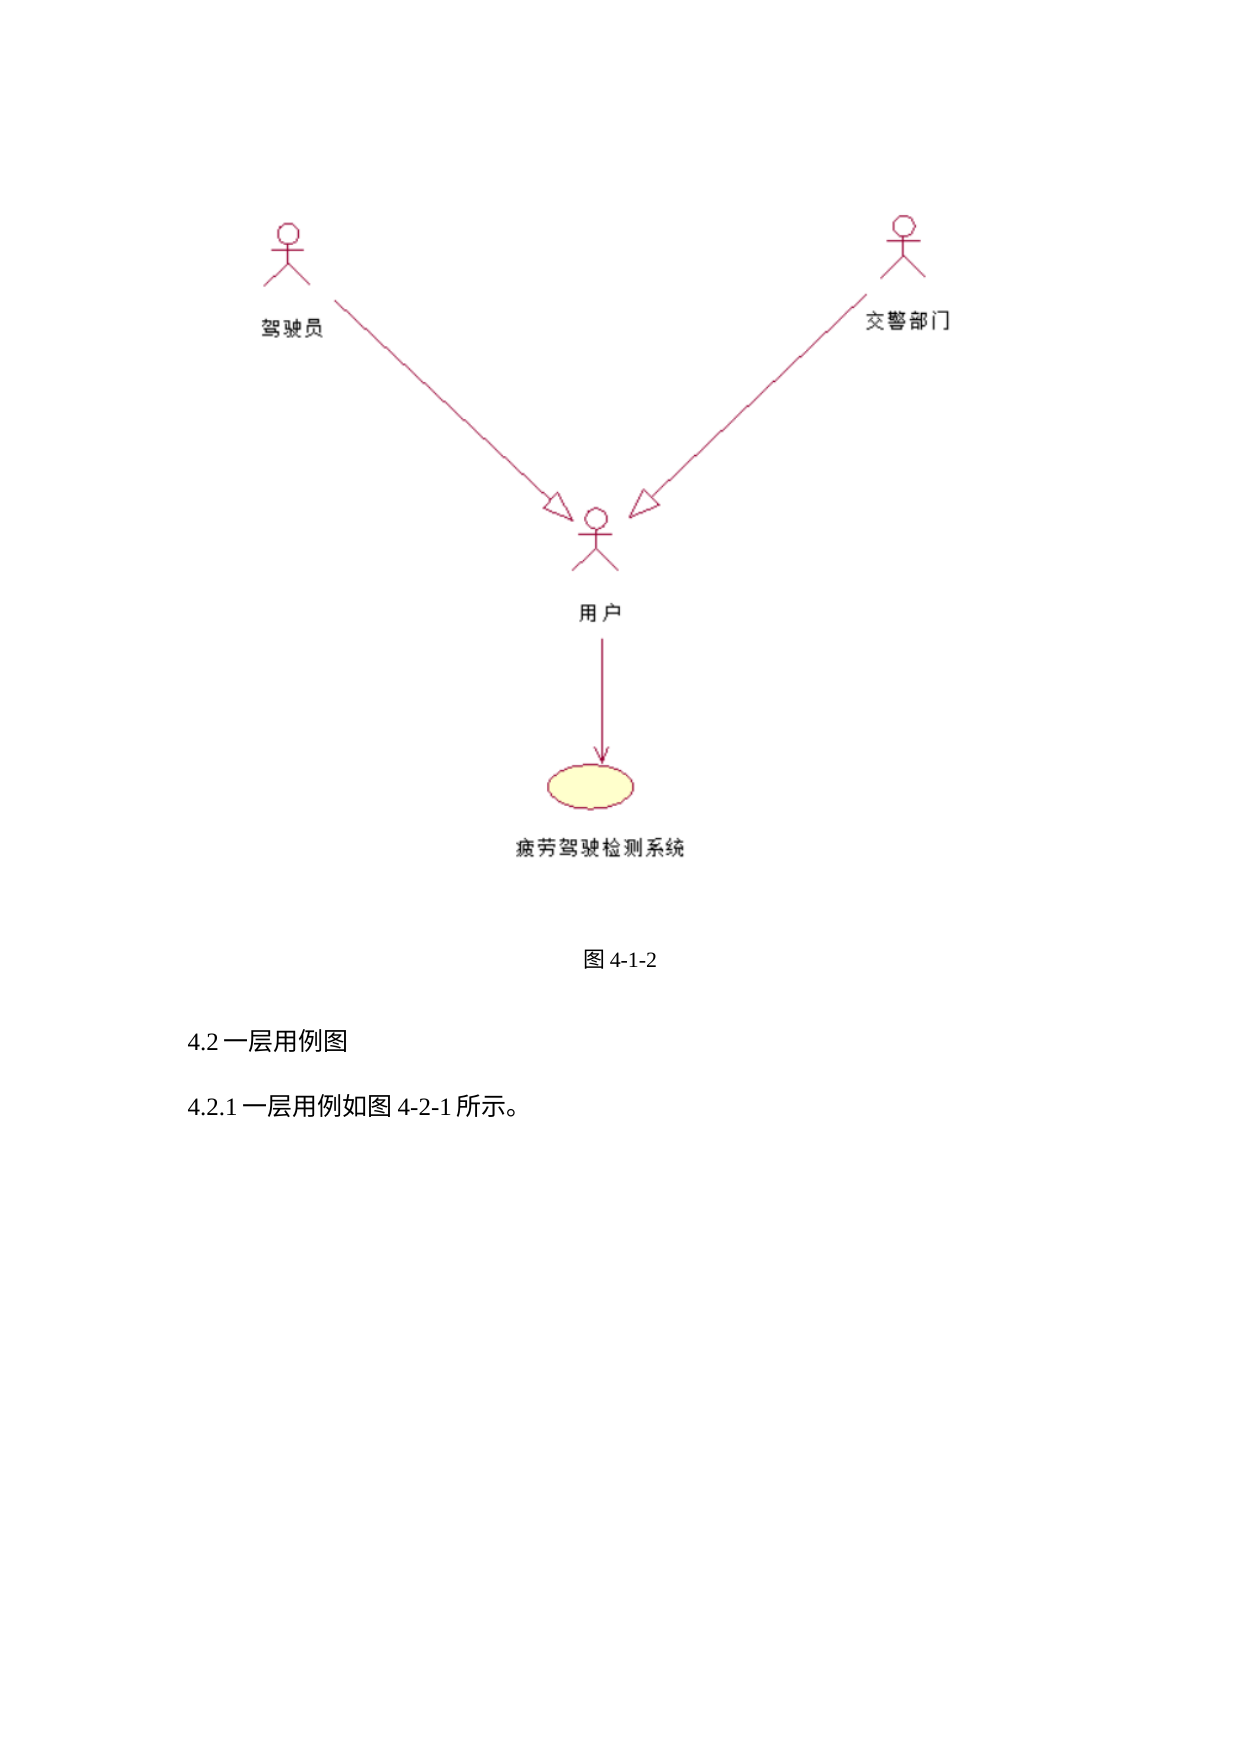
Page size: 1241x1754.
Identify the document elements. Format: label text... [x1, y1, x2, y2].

text 4.2.1一层用例如图4-2-1所示。 [187, 1072, 1053, 1137]
picture [187, 162, 1053, 922]
text 4.2一层用例图 [187, 1007, 1053, 1072]
text 图4-1-2 [187, 942, 1053, 974]
